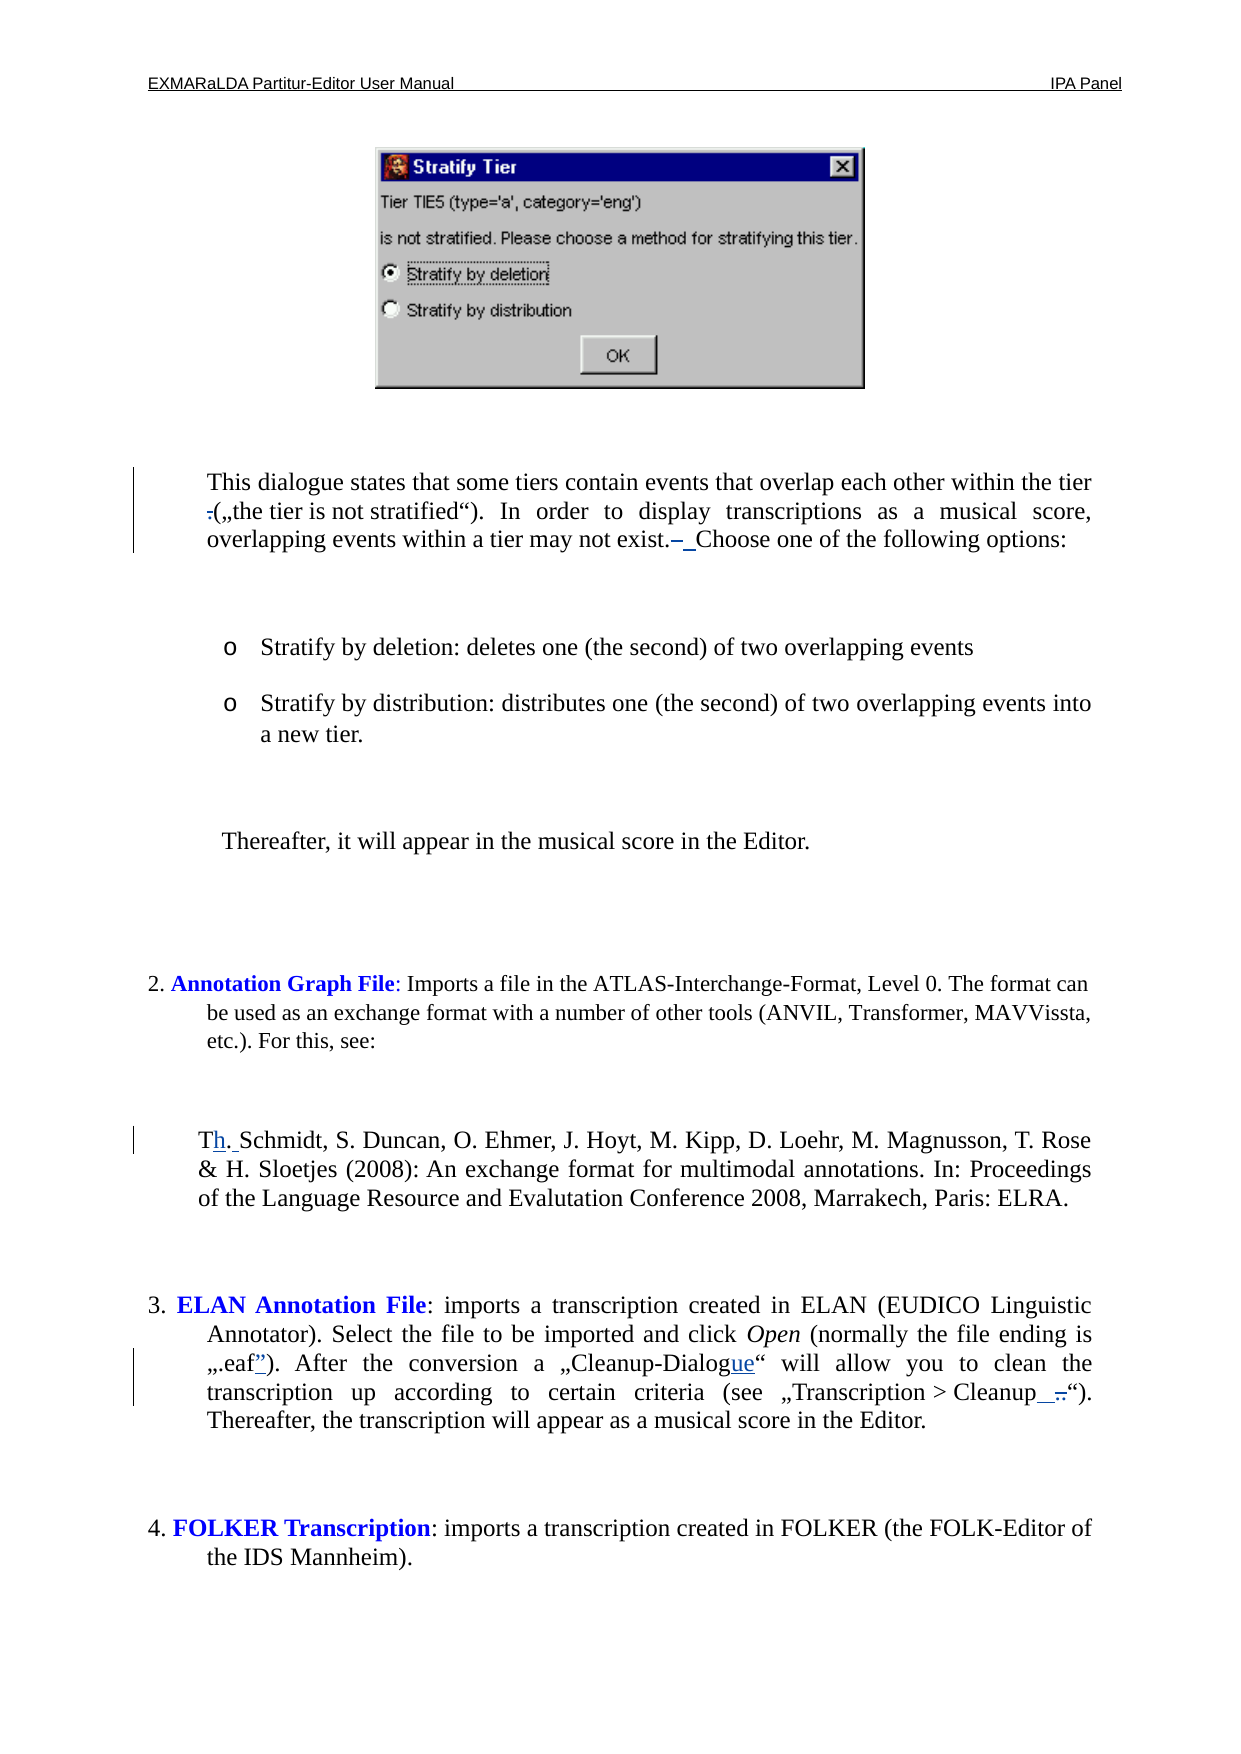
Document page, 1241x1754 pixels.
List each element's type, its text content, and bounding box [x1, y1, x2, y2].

list Stratify by distribution: distributes one (the second) of two overlapping events into a new tier. [223, 688, 1093, 747]
text 2. Annotation Graph File: Imports a file in the ATLAS-Interchange-Format, Level 0. The format can be used as an exchange format with a number of other tools (ANVIL, Transformer, MAVVissta, etc.). For this, see: [148, 970, 1093, 1053]
text 3. ELAN Annotation File: imports a transcription created in ELAN (EUDICO Linguistic Annotator). Select the file to be imported and click Open (normally the file ending is „.eaf). After the conversion a „Cleanup-Dialog“ will allow you to clean the transcription up according to certain criteria (see „Transcription > Cleanup“). Thereafter, the transcription will appear as a musical score in the Editor. [148, 1291, 1093, 1434]
text Thereafter, it will appear in the musical score in the Editor. [148, 826, 1093, 855]
picture [375, 147, 865, 389]
text T.Schmidt, S. Duncan, O. Ehmer, J. Hoyt, M. Kipp, D. Loehr, M. Magnusson, T. Rose & H. Sloetjes (2008): An exchange format for multimodal annotations. In: Proceedings of the Language Resource and Evalutation Conference 2008, Marrakech, Paris: ELRA. [198, 1126, 1093, 1212]
text This dialogue states that some tiers contain events that overlap each other within the tier(„the tier is not stratified“). In order to display transcriptions as a musical score, overlapping events within a tier may not exist.Choose one of the following options: [148, 467, 1093, 553]
text 4. FOLKER Transcription: imports a transcription created in FOLKER (the FOLK-Editor of the IDS Mannheim). [148, 1513, 1093, 1571]
list Stratify by deletion: deletes one (the second) of two overlapping events [223, 632, 1093, 663]
